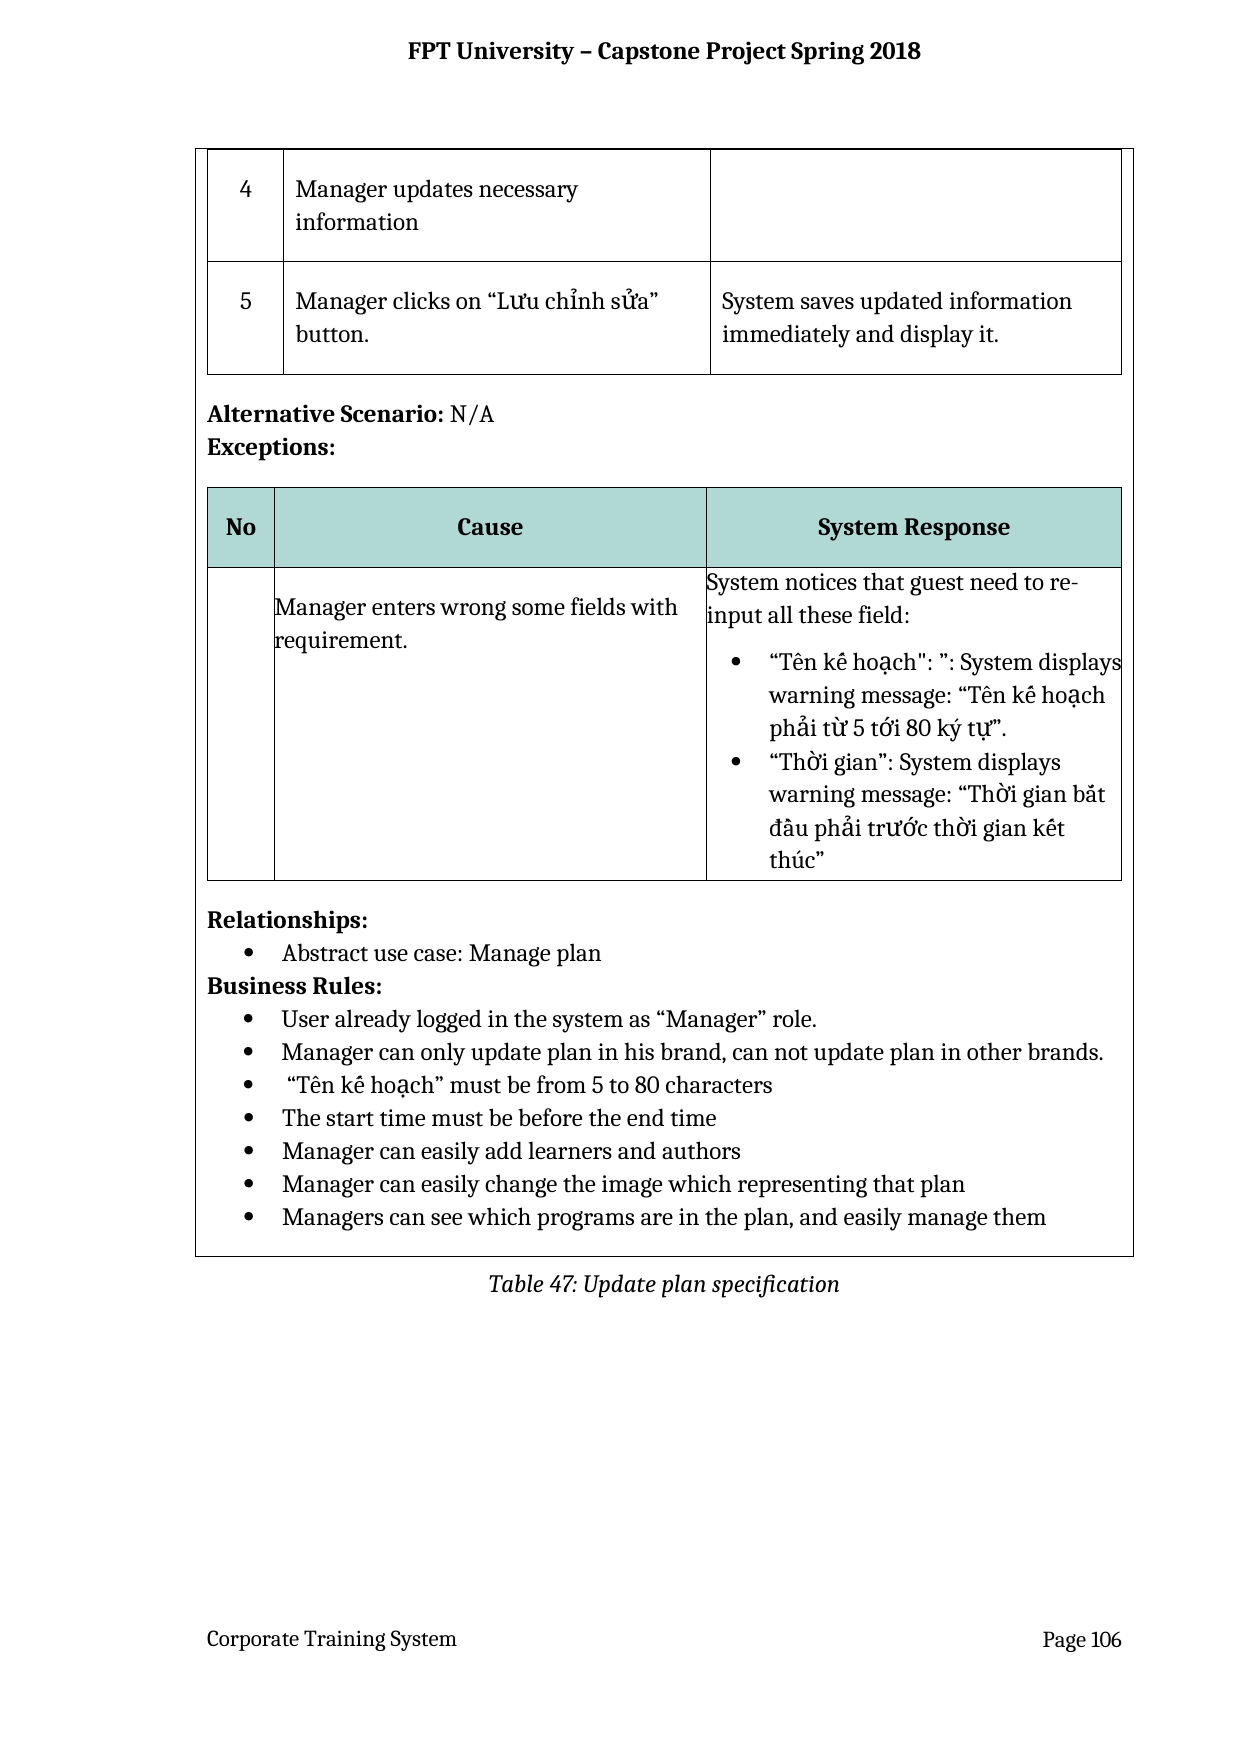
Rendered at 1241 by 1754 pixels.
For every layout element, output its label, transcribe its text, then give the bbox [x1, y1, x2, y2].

list Table 47: Update plan specification [207, 1270, 1122, 1298]
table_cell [196, 149, 1133, 1256]
